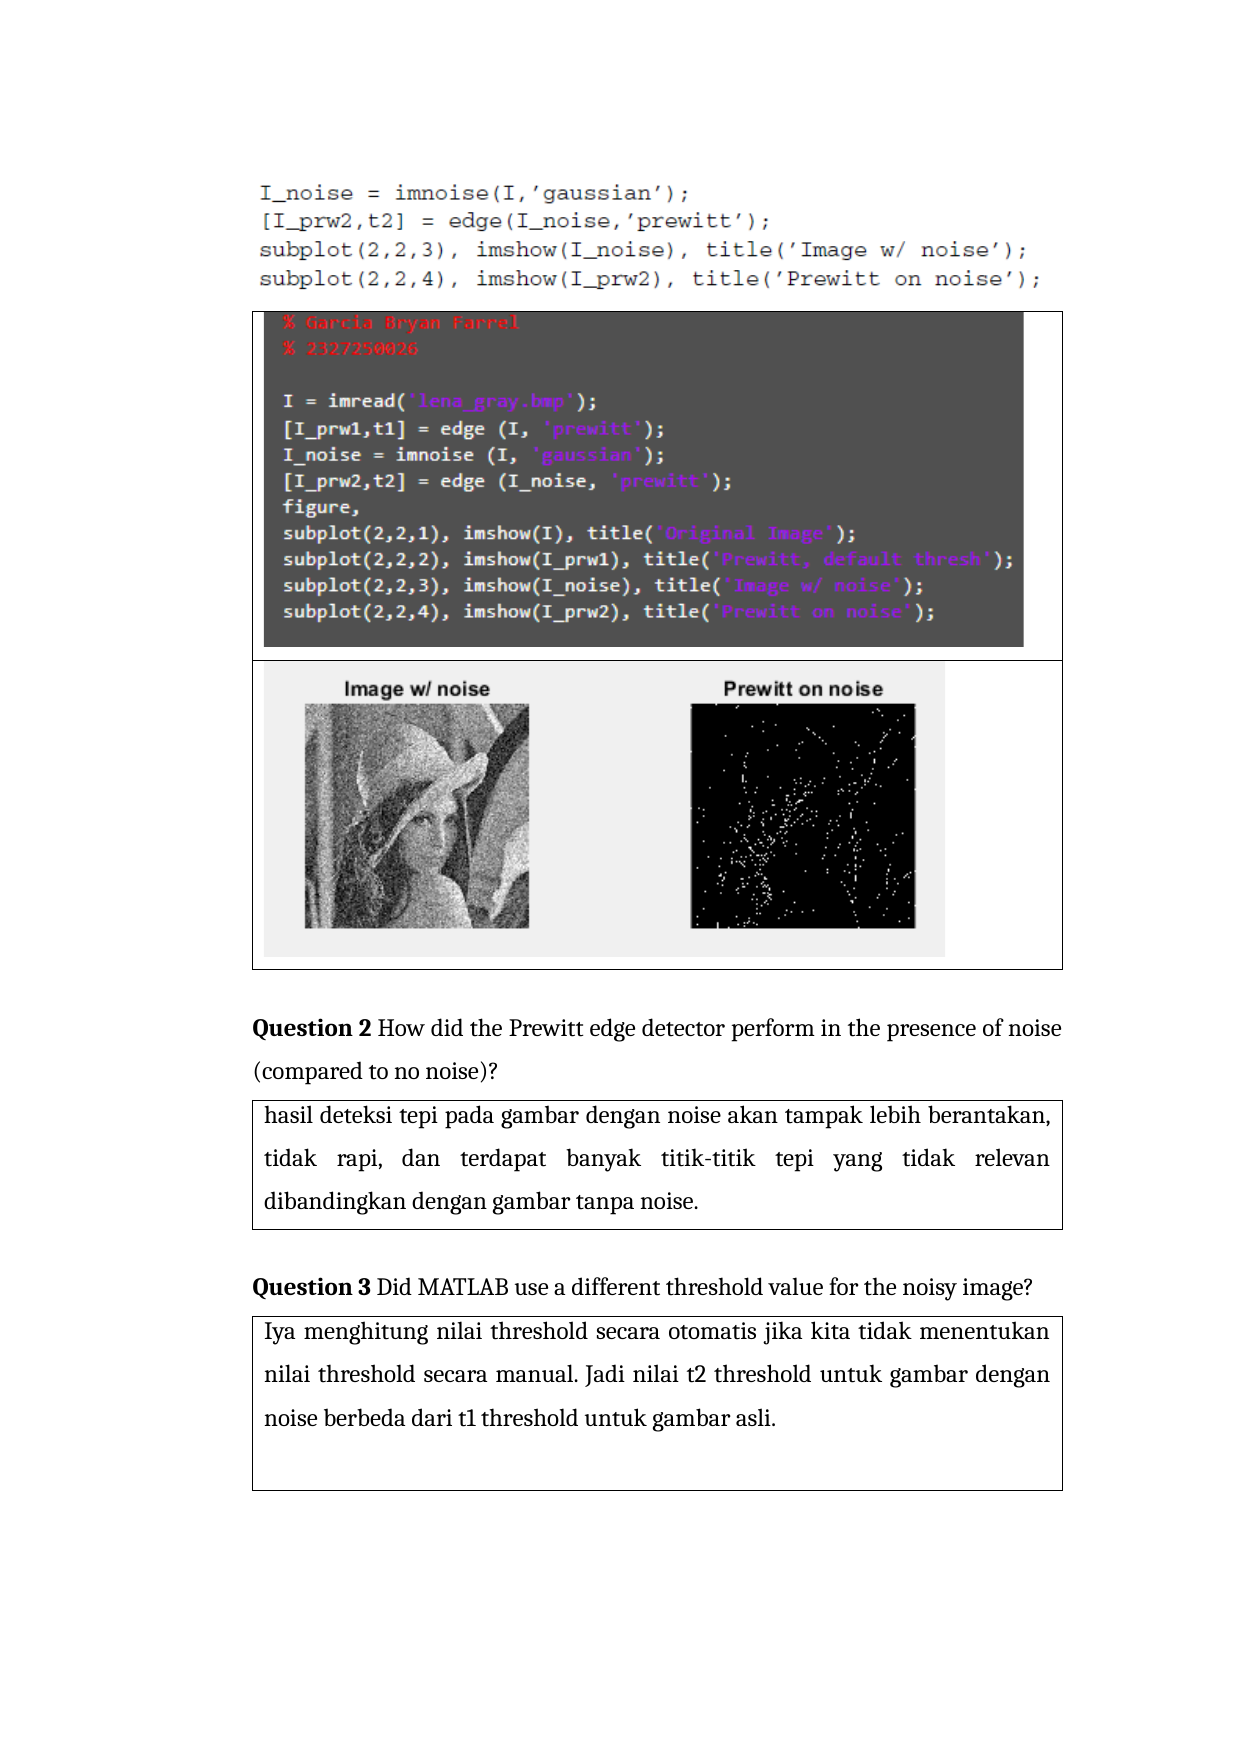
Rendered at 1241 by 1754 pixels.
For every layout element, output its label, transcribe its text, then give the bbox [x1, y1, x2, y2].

list Question 3 Did MATLAB use a different threshold value for the noisy image? [252, 1273, 1063, 1302]
picture [263, 312, 1024, 647]
table_header [253, 312, 1062, 660]
table_header Iya menghitung nilai threshold secara otomatis jika kita tidak menentukan nilai threshold secara manual. Jadi nilai t2 threshold untuk gambar dengan noise berbeda dari t1 threshold untuk gambar asli. [253, 1317, 1062, 1490]
list Question 2 How did the Prewitt edge detector perform in the presence of noise (compared to no noise)? [252, 1013, 1063, 1085]
table_cell [253, 661, 1062, 969]
table_header hasil deteksi tepi pada gambar dengan noise akan tampak lebih berantakan, tidak rapi, dan terdapat banyak titik-titik tepi yang tidak relevan dibandingkan dengan gambar tanpa noise. [253, 1101, 1062, 1229]
picture [252, 177, 1054, 298]
picture [263, 661, 946, 957]
